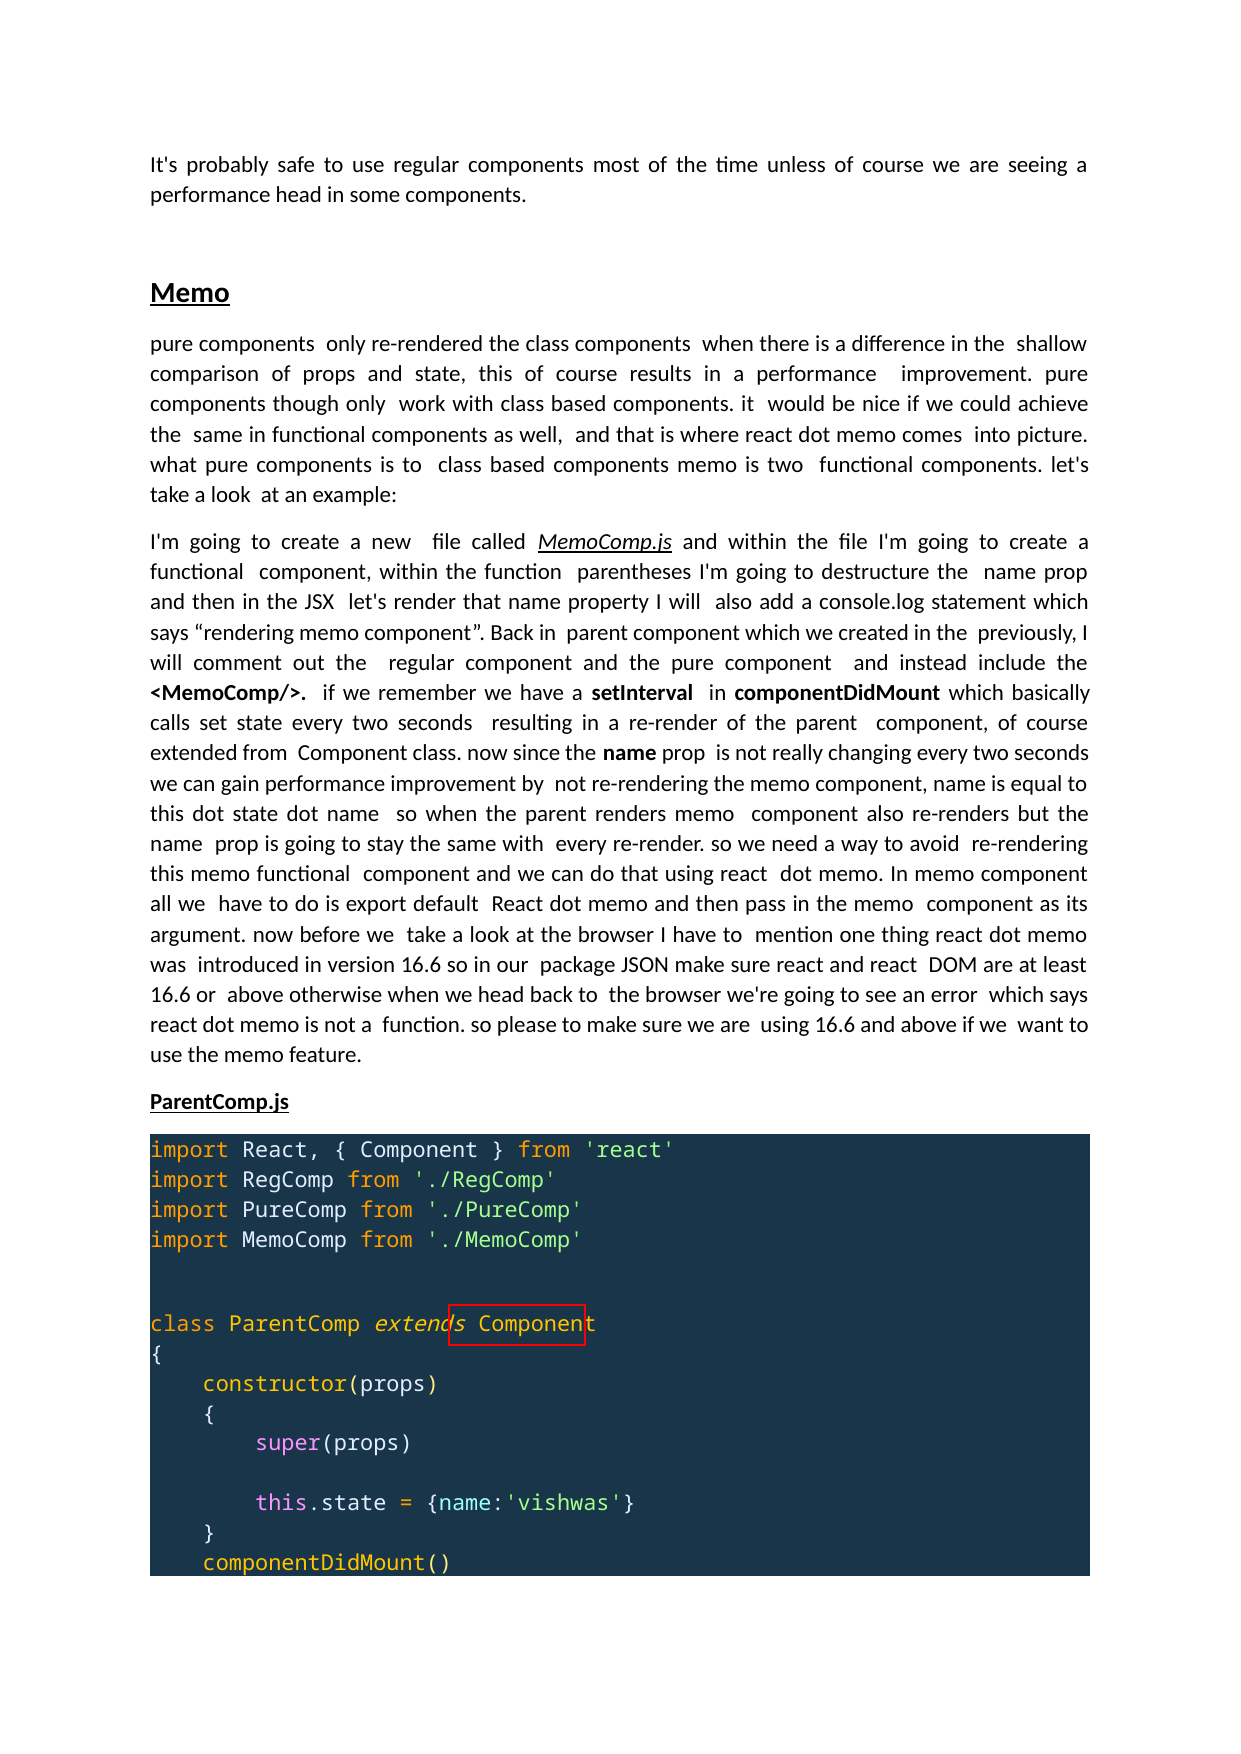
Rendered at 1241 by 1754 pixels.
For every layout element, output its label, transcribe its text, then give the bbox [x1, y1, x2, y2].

text this.state = {name:'vishwas'} [150, 1487, 1090, 1517]
text ParentComp.js [150, 1087, 1090, 1115]
text I'm going to create a new file called MemoComp.js and within the file I'm going to create a functional component, within the function parentheses I'm going to destructure the name prop and then in the JSX let's render that name property I will also add a console.log statement which says “rendering memo component”. Back in parent component which we created in the previously, I will comment out the regular component and the pure component and instead include the <MemoComp/>. if we remember we have a setInterval in componentDidMount which basically calls set state every two seconds resulting in a re-render of the parent component, of course extended from Component class. now since the name prop is not really changing every two seconds we can gain performance improvement by not re-rendering the memo component, name is equal to this dot state dot name so when the parent renders memo component also re-renders but the name prop is going to stay the same with every re-render. so we need a way to avoid re-rendering this memo functional component and we can do that using react dot memo. In memo component all we have to do is export default React dot memo and then pass in the memo component as its argument. now before we take a look at the browser I have to mention one thing react dot memo was introduced in version 16.6 so in our package JSON make sure react and react DOM are at least 16.6 or above otherwise when we head back to the browser we're going to see an error which says react dot memo is not a function. so please to make sure we are using 16.6 and above if we want to use the memo feature. [150, 527, 1090, 1068]
text It's probably safe to use regular components most of the time unless of course we are seeing a performance head in some components. [150, 150, 1090, 208]
text } [150, 1517, 1090, 1547]
text import MemoComp from './MemoComp' [150, 1224, 1090, 1253]
text import React, { Component } from 'react' [150, 1134, 1090, 1164]
text componentDidMount() [150, 1547, 1090, 1576]
text import RegComp from './RegComp' [150, 1164, 1090, 1194]
text class ParentComp extends Component [150, 1308, 448, 1338]
text { [150, 1338, 1090, 1368]
text import PureComp from './PureComp' [150, 1194, 1090, 1224]
text class ParentComp extends Component [450, 1308, 584, 1338]
text Memo [150, 274, 1090, 309]
text super(props) [150, 1427, 1090, 1457]
text constructor(props) [150, 1368, 1090, 1398]
text class ParentComp extends Component [586, 1308, 1090, 1338]
text pure components only re-rendered the class components when there is a difference in the shallow comparison of props and state, this of course results in a performance improvement. pure components though only work with class based components. it would be nice if we could achieve the same in functional components as well, and that is where react dot memo comes into picture. what pure components is to class based components memo is two functional components. let's take a look at an example: [150, 329, 1090, 508]
text { [150, 1398, 1090, 1427]
